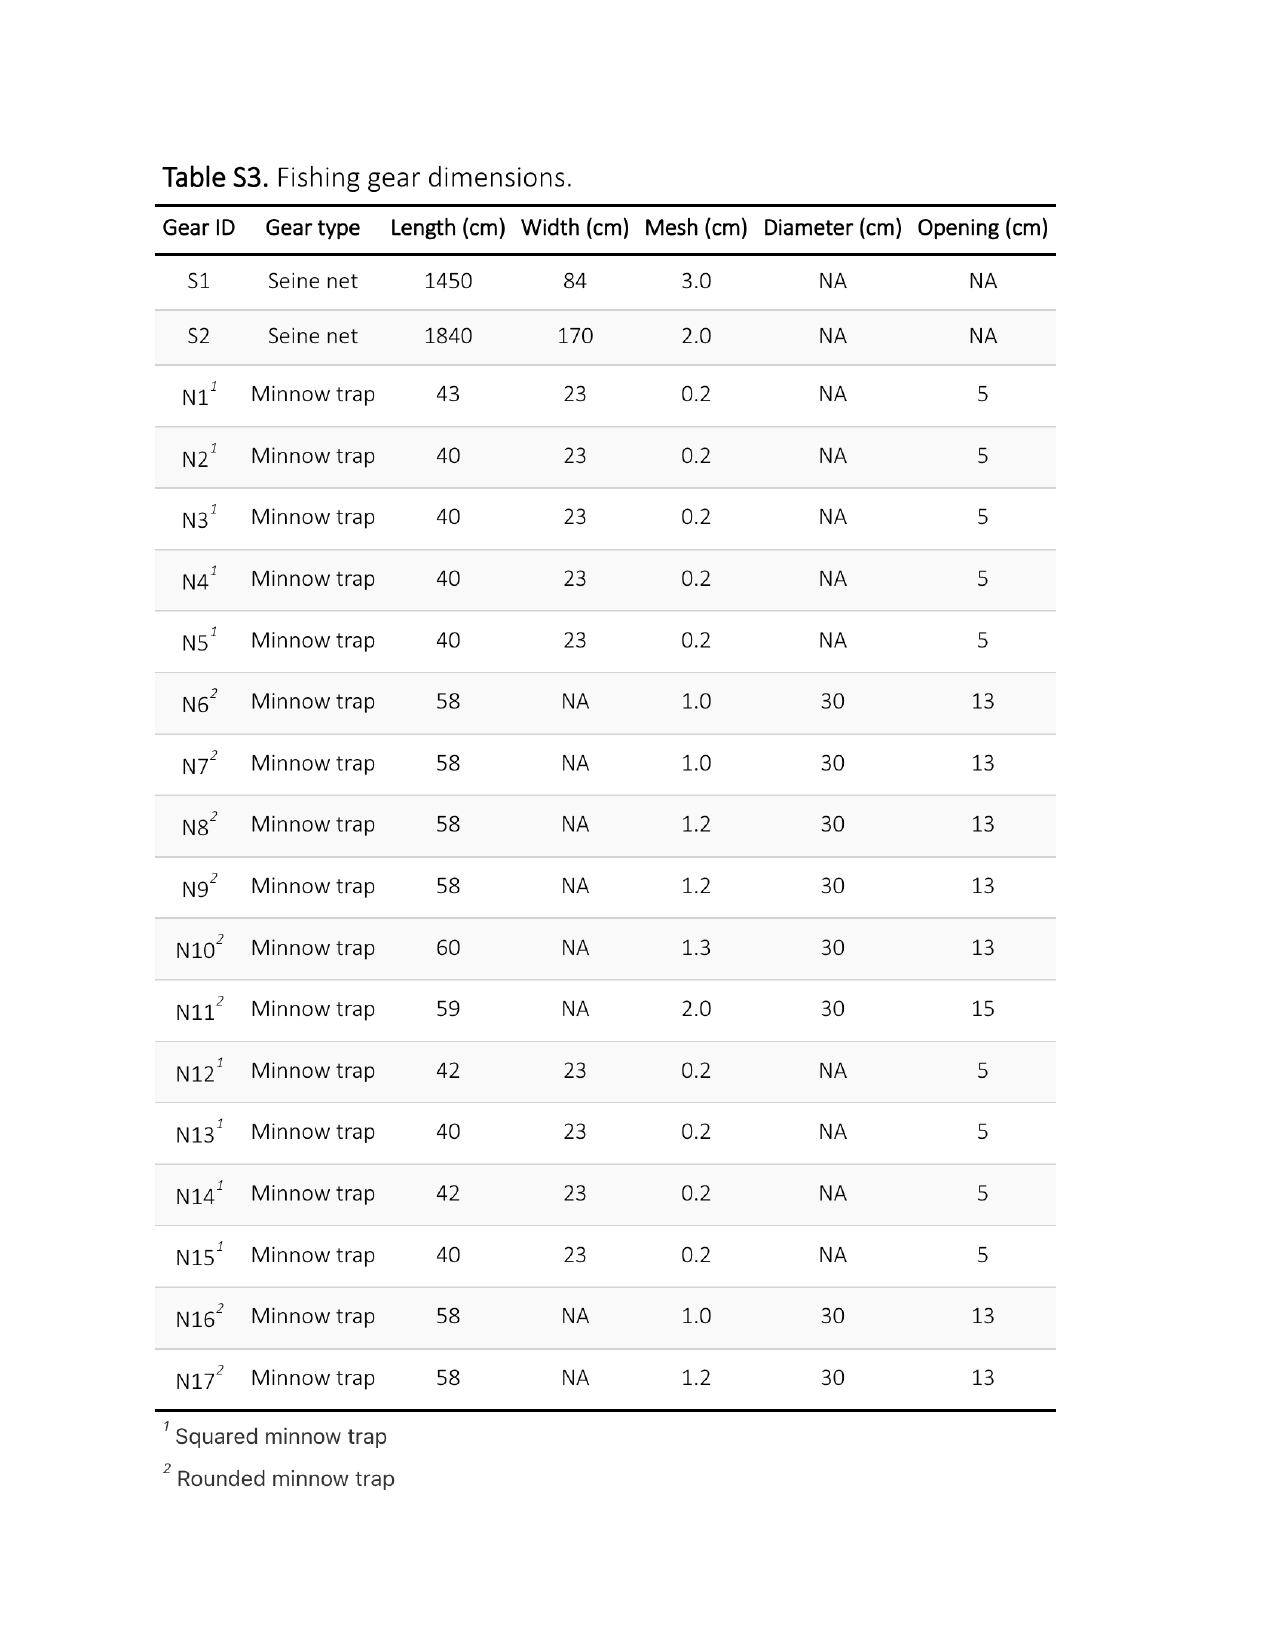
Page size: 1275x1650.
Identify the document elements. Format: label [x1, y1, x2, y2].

picture [147, 147, 1062, 1503]
